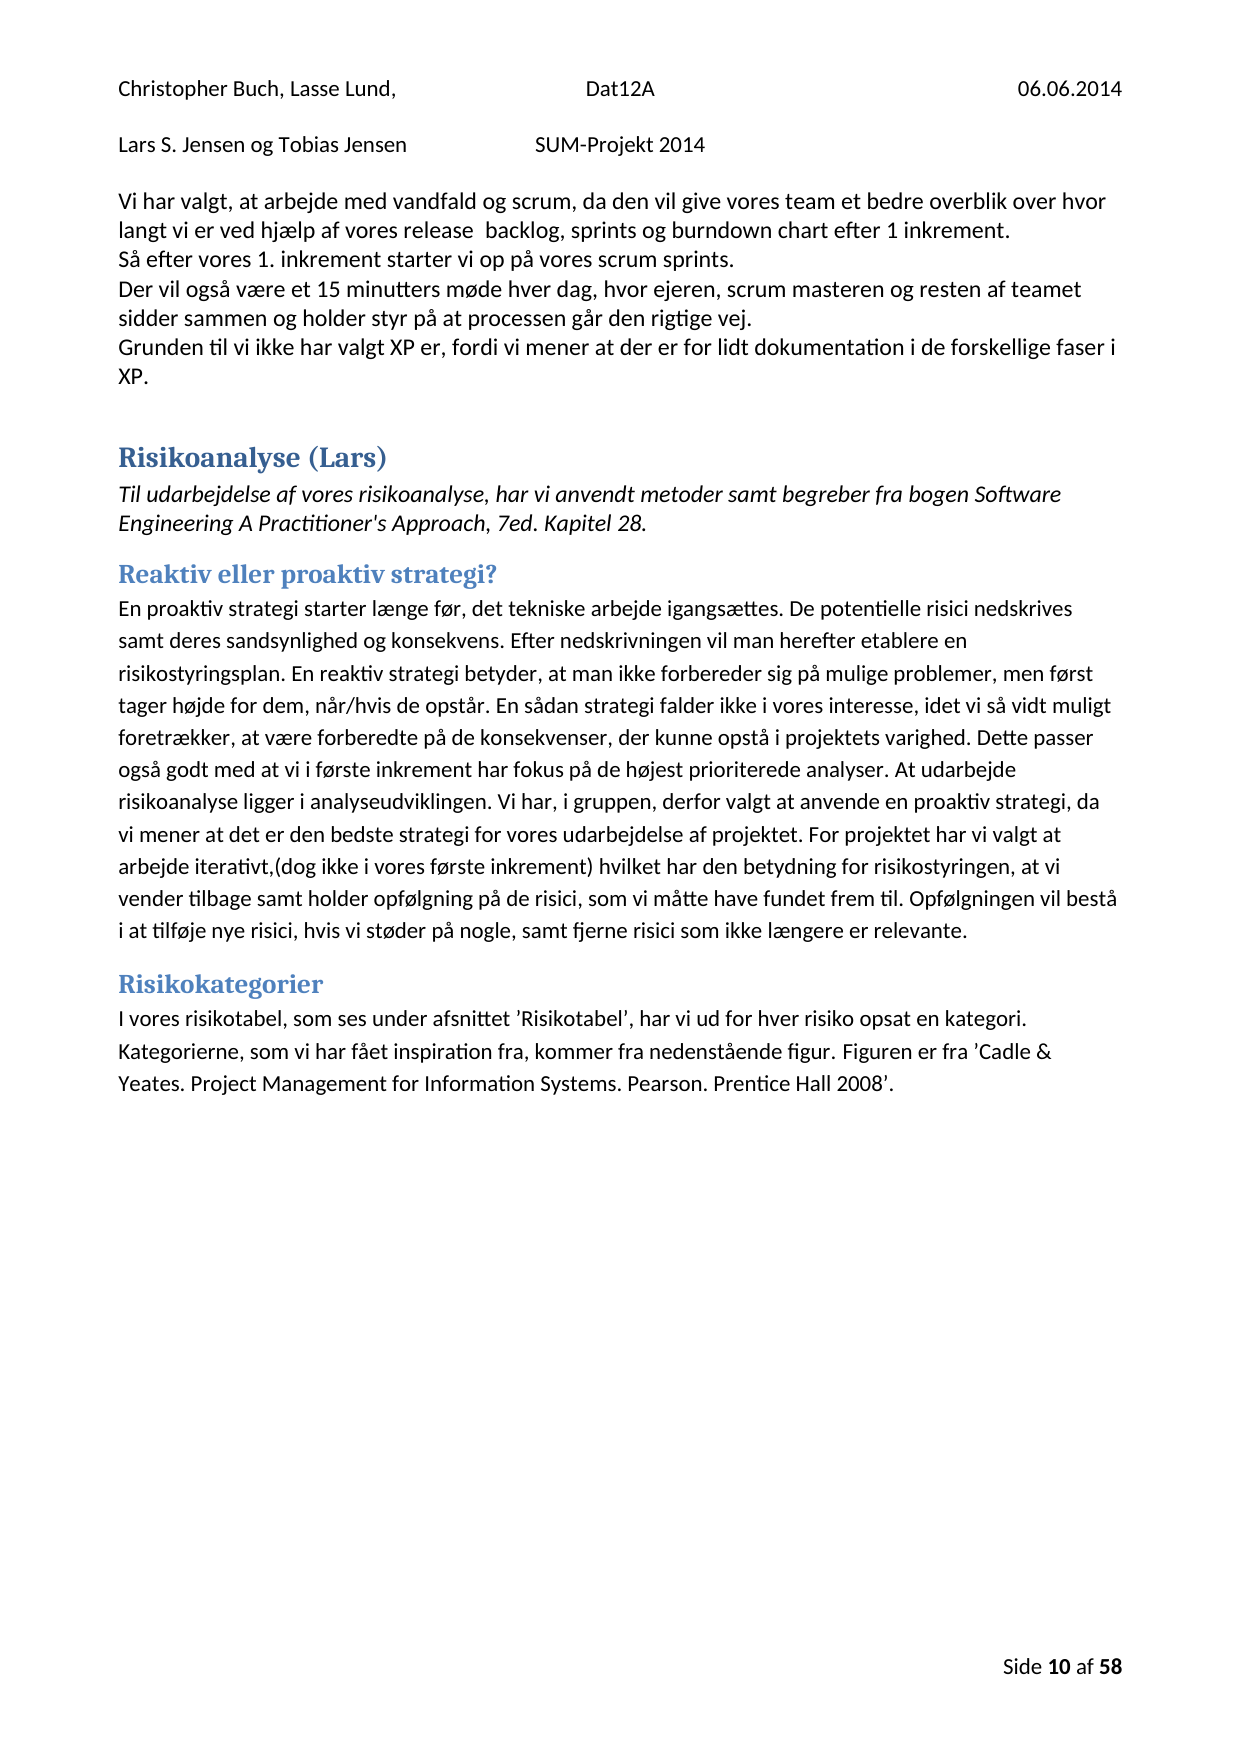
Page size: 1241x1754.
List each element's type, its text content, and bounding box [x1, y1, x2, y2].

text Der vil også være et 15 minutters møde hver dag, hvor ejeren, scrum masteren og resten af teamet sidder sammen og holder styr på at processen går den rigtige vej. [118, 274, 1122, 332]
subtitle Risikoanalyse (Lars) [118, 441, 1122, 474]
text Risikokategorier I vores risikotabel, som ses under afsnittet ’Risikotabel’, har vi ud for hver risiko opsat en kategori. Kategorierne, som vi har fået inspiration fra, kommer fra nedenstående figur. Figuren er fra ’Cadle & Yeates. Project Management for Information Systems. Pearson. Prentice Hall 2008’. [118, 969, 1122, 1097]
text En proaktiv strategi starter længe før, det tekniske arbejde igangsættes. De potentielle risici nedskrives samt deres sandsynlighed og konsekvens. Efter nedskrivningen vil man herefter etablere en risikostyringsplan. En reaktiv strategi betyder, at man ikke forbereder sig på mulige problemer, men først tager højde for dem, når/hvis de opstår. En sådan strategi falder ikke i vores interesse, idet vi så vidt muligt foretrækker, at være forberedte på de konsekvenser, der kunne opstå i projektets varighed. Dette passer også godt med at vi i første inkrement har fokus på de højest prioriterede analyser. At udarbejde risikoanalyse ligger i analyseudviklingen. Vi har, i gruppen, derfor valgt at anvende en proaktiv strategi, da vi mener at det er den bedste strategi for vores udarbejdelse af projektet. For projektet har vi valgt at arbejde iterativt,(dog ikke i vores første inkrement) hvilket har den betydning for risikostyringen, at vi vender tilbage samt holder opfølgning på de risici, som vi måtte have fundet frem til. Opfølgningen vil bestå i at tilføje nye risici, hvis vi støder på nogle, samt fjerne risici som ikke længere er relevante. [118, 594, 1122, 944]
text Grunden til vi ikke har valgt XP er, fordi vi mener at der er for lidt dokumentation i de forskellige faser i XP. [118, 332, 1122, 391]
subtitle Reaktiv eller proaktiv strategi? [118, 559, 1122, 590]
text Vi har valgt, at arbejde med vandfald og scrum, da den vil give vores team et bedre overblik over hvor langt vi er ved hjælp af vores release backlog, sprints og burndown chart efter 1 inkrement. [118, 186, 1122, 244]
text Til udarbejdelse af vores risikoanalyse, har vi anvendt metoder samt begreber fra bogen Software Engineering A Practitioner's Approach, 7ed. Kapitel 28. [118, 479, 1122, 538]
text Så efter vores 1. inkrement starter vi op på vores scrum sprints. [118, 244, 1122, 274]
